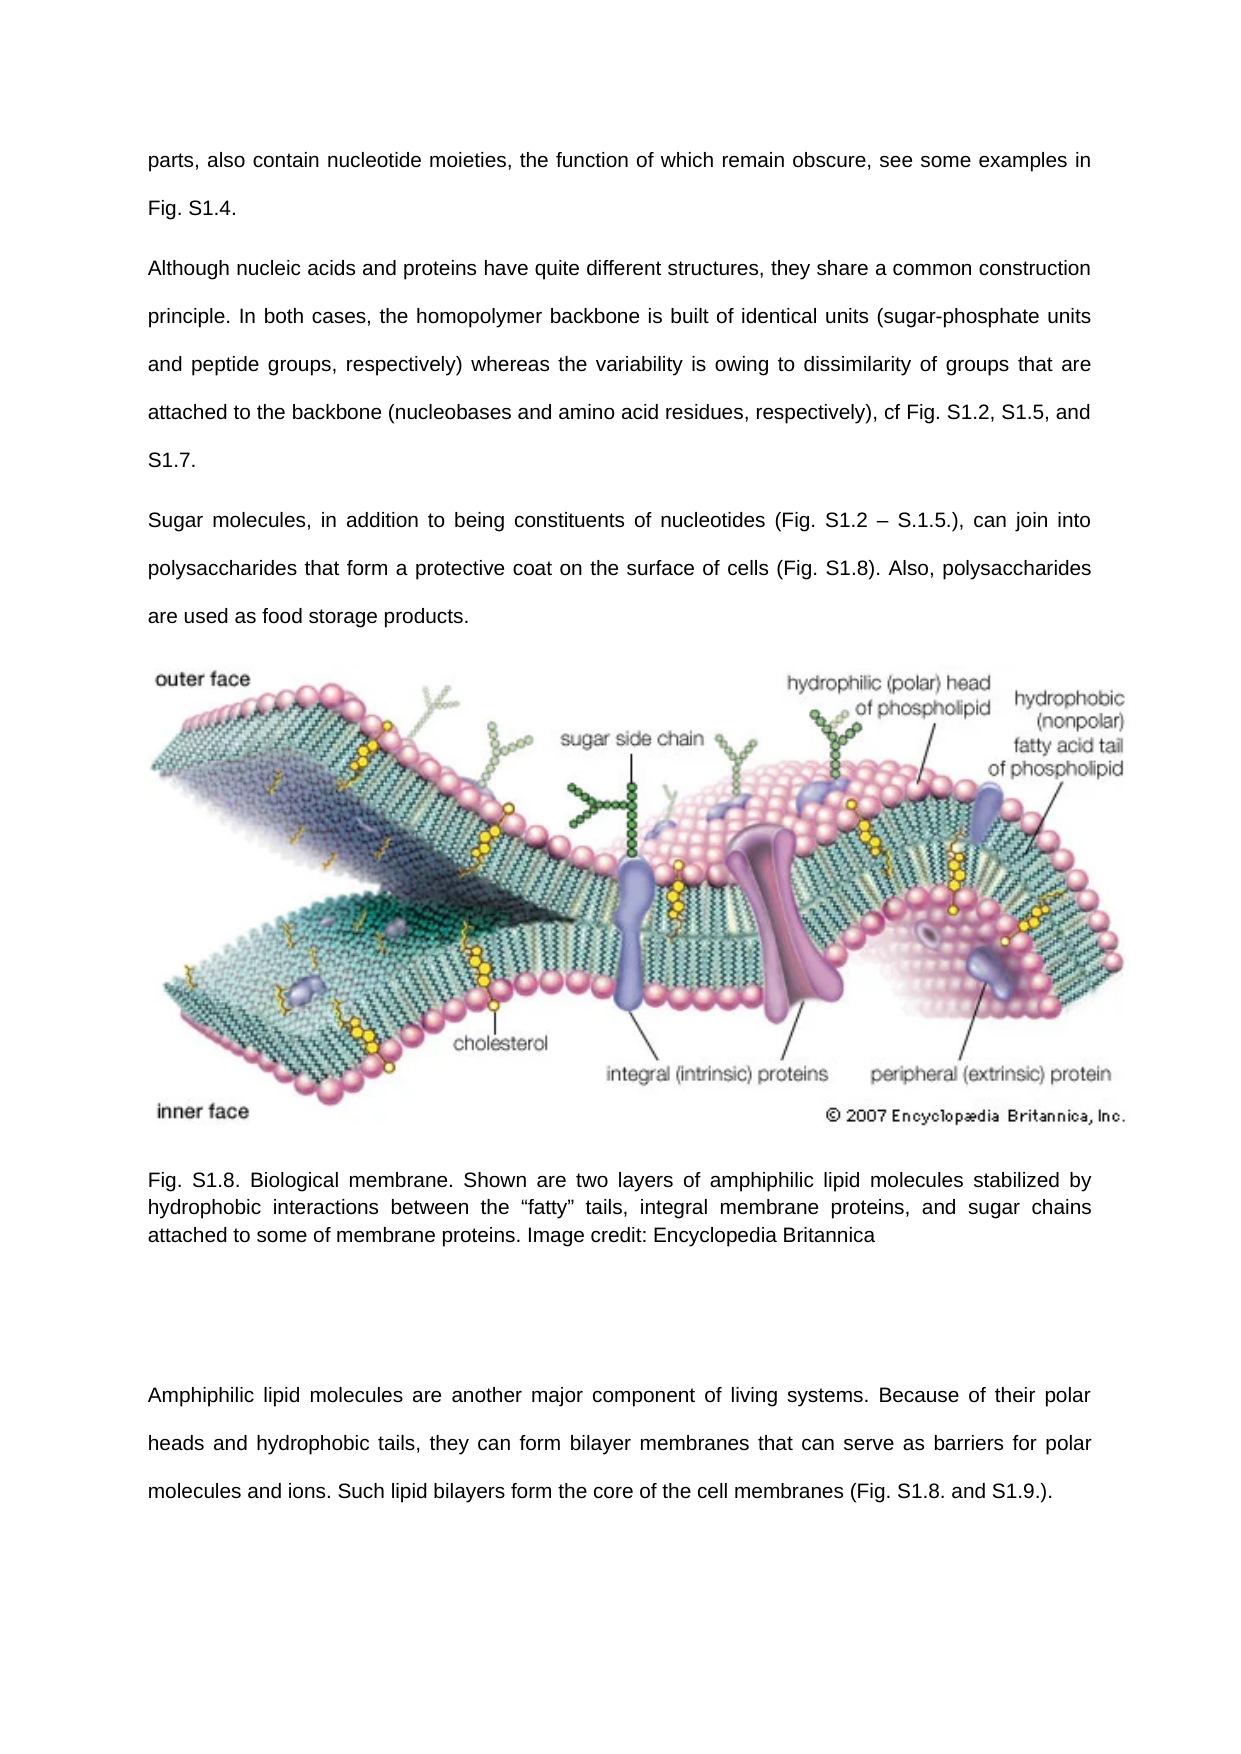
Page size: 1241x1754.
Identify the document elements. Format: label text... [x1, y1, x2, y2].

text Although nucleic acids and proteins have quite different structures, they share a common construction principle. In both cases, the homopolymer backbone is built of identical units (sugar-phosphate units and peptide groups, respectively) whereas the variability is owing to dissimilarity of groups that are attached to the backbone (nucleobases and amino acid residues, respectively), cf Fig. S1.2, S1.5, and S1.7. [148, 256, 1093, 472]
text Sugar molecules, in addition to being constituents of nucleotides (Fig. S1.2 – S.1.5.), can join into polysaccharides that form a protective coat on the surface of cells (Fig. S1.8). Also, polysaccharides are used as food storage products. [148, 508, 1093, 628]
text Amphiphilic lipid molecules are another major component of living systems. Because of their polar heads and hydrophobic tails, they can form bilayer membranes that can serve as barriers for polar molecules and ions. Such lipid bilayers form the core of the cell membranes (Fig. S1.8. and S1.9.). [148, 1383, 1093, 1503]
picture [147, 664, 1130, 1127]
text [148, 148, 1093, 219]
text Fig. S1.8. Biological membrane. Shown are two layers of amphiphilic lipid molecules stabilized by hydrophobic interactions between the “fatty” tails, integral membrane proteins, and sugar chains attached to some of membrane proteins. Image credit: Encyclopedia Britannica [148, 1167, 1093, 1246]
